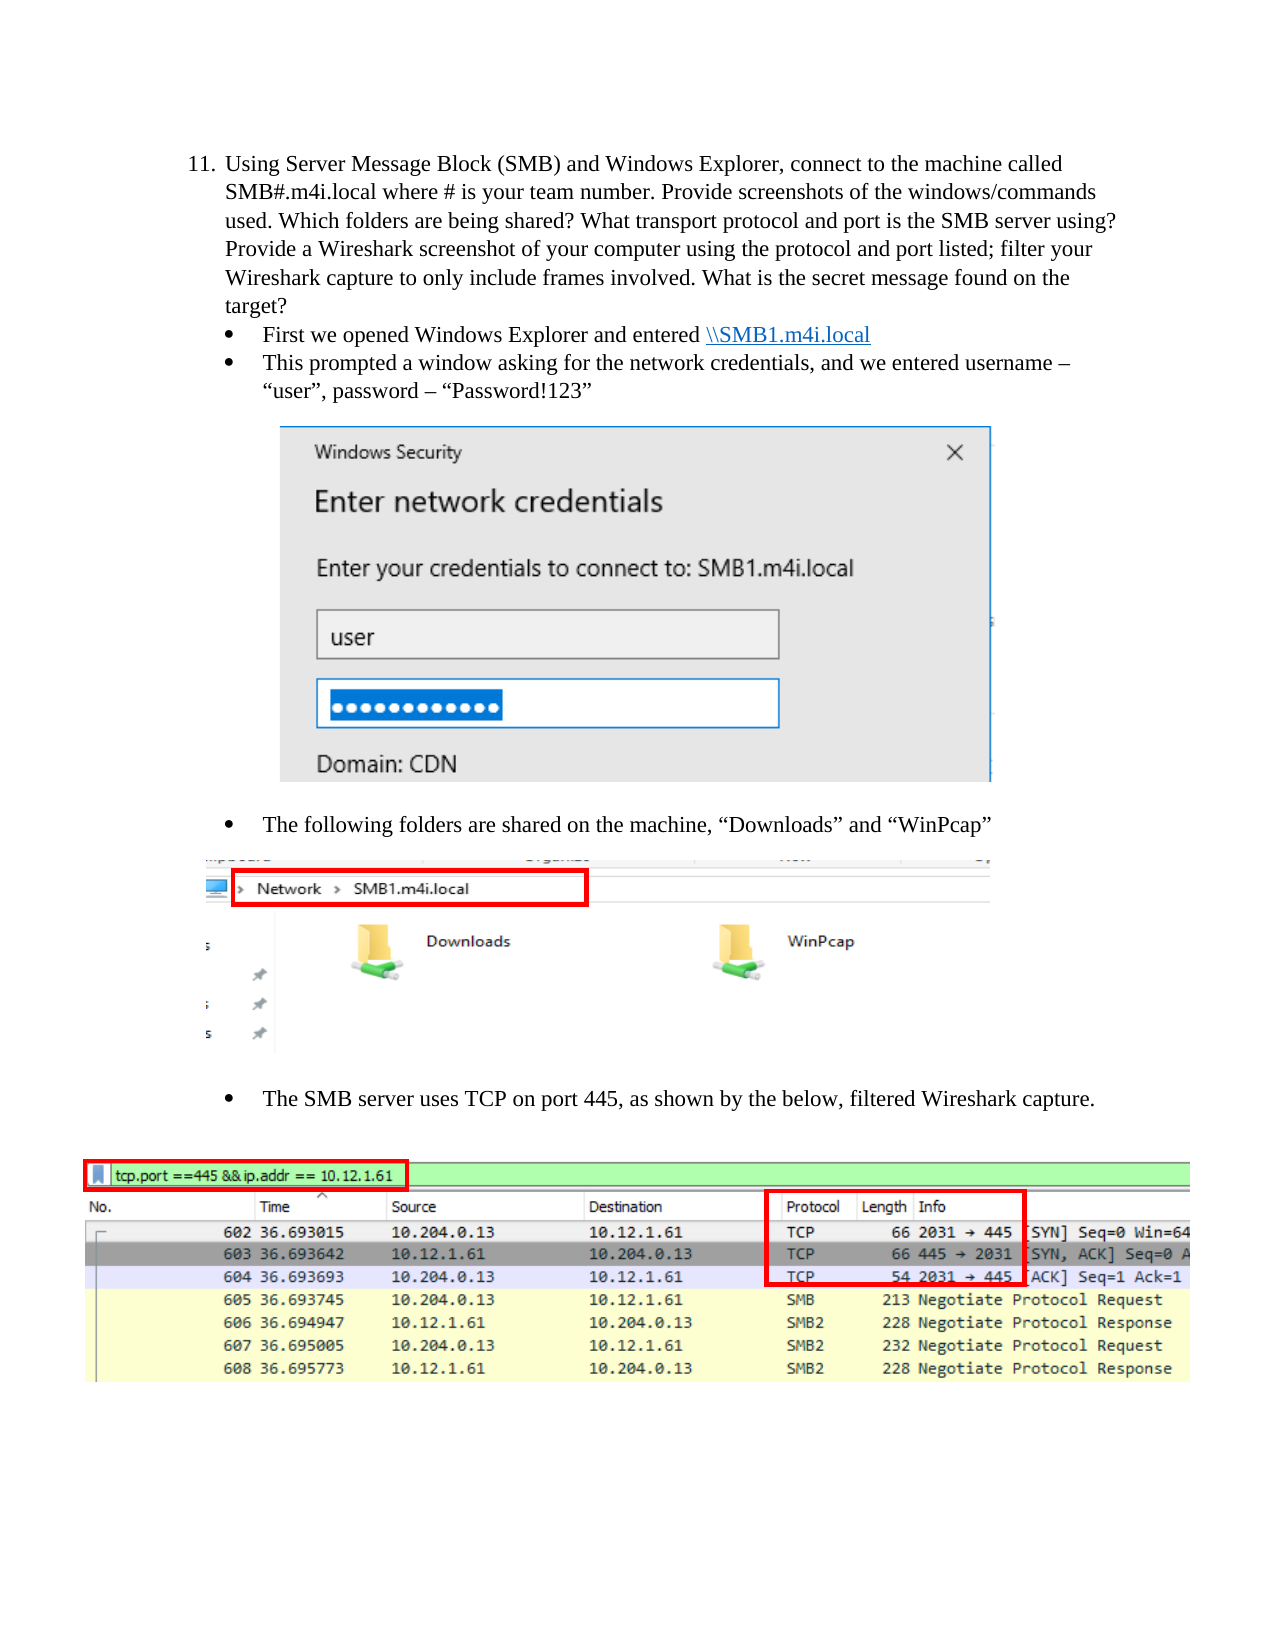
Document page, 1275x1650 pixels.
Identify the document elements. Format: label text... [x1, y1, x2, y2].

list First we opened Windows Explorer and entered \\SMB1.m4i.local [225, 321, 1125, 347]
picture [85, 1161, 1190, 1382]
picture [279, 426, 996, 782]
picture [87, 1163, 405, 1187]
list Using Server Message Block (SMB) and Windows Explorer, connect to the machine called SMB#.m4i.local where # is your team number. Provide screenshots of the windows/commands used. Which folders are being shared? What transport protocol and port is the SMB server using? Provide a Wireshark screenshot of your computer using the protocol and port listed; filter your Wireshark capture to only include frames involved. What is the secret message found on the target? [187, 150, 1125, 318]
picture [206, 860, 990, 1054]
list The SMB server uses TCP on port 445, as shown by the below, filtered Wireshark capture. [225, 1085, 1125, 1111]
